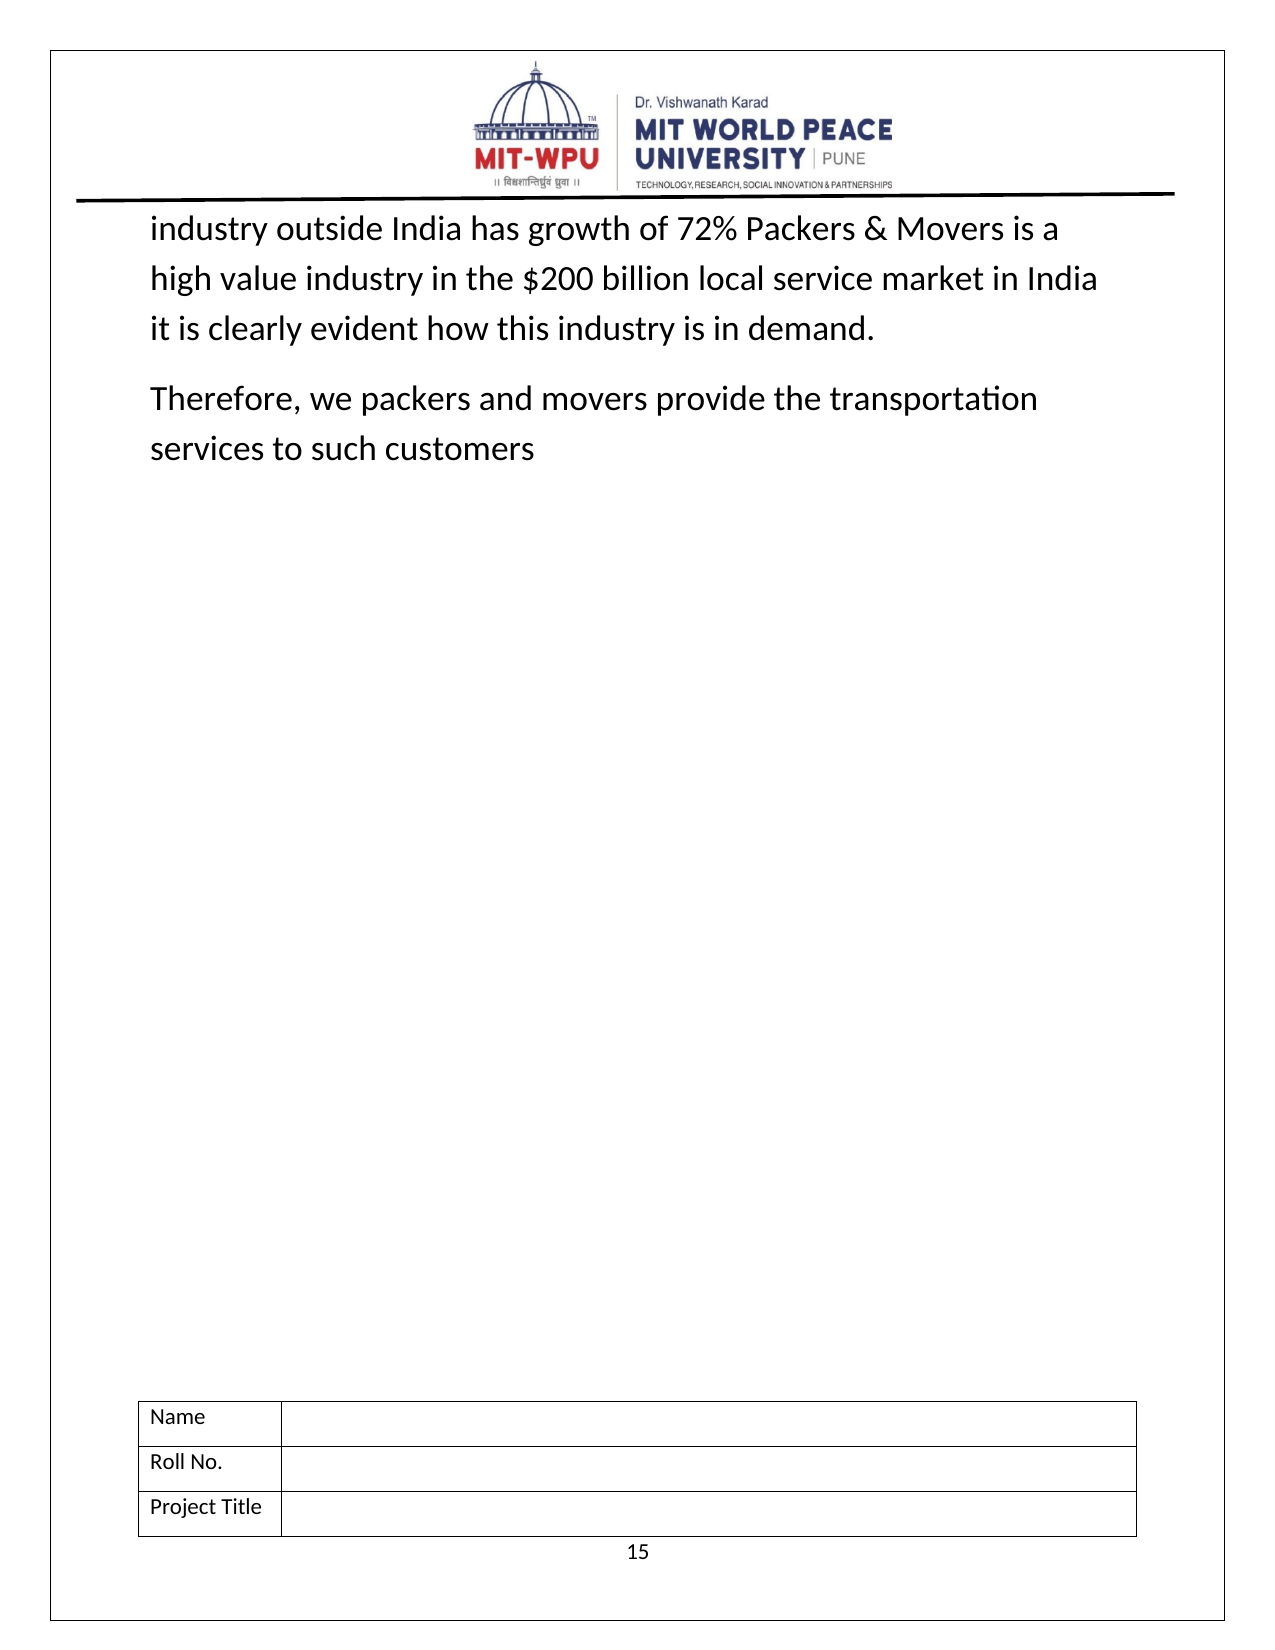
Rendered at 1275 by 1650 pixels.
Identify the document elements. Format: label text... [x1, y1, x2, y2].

text Therefore, we packers and movers provide the transportation services to such customers [150, 376, 1125, 469]
picture [472, 60, 892, 191]
